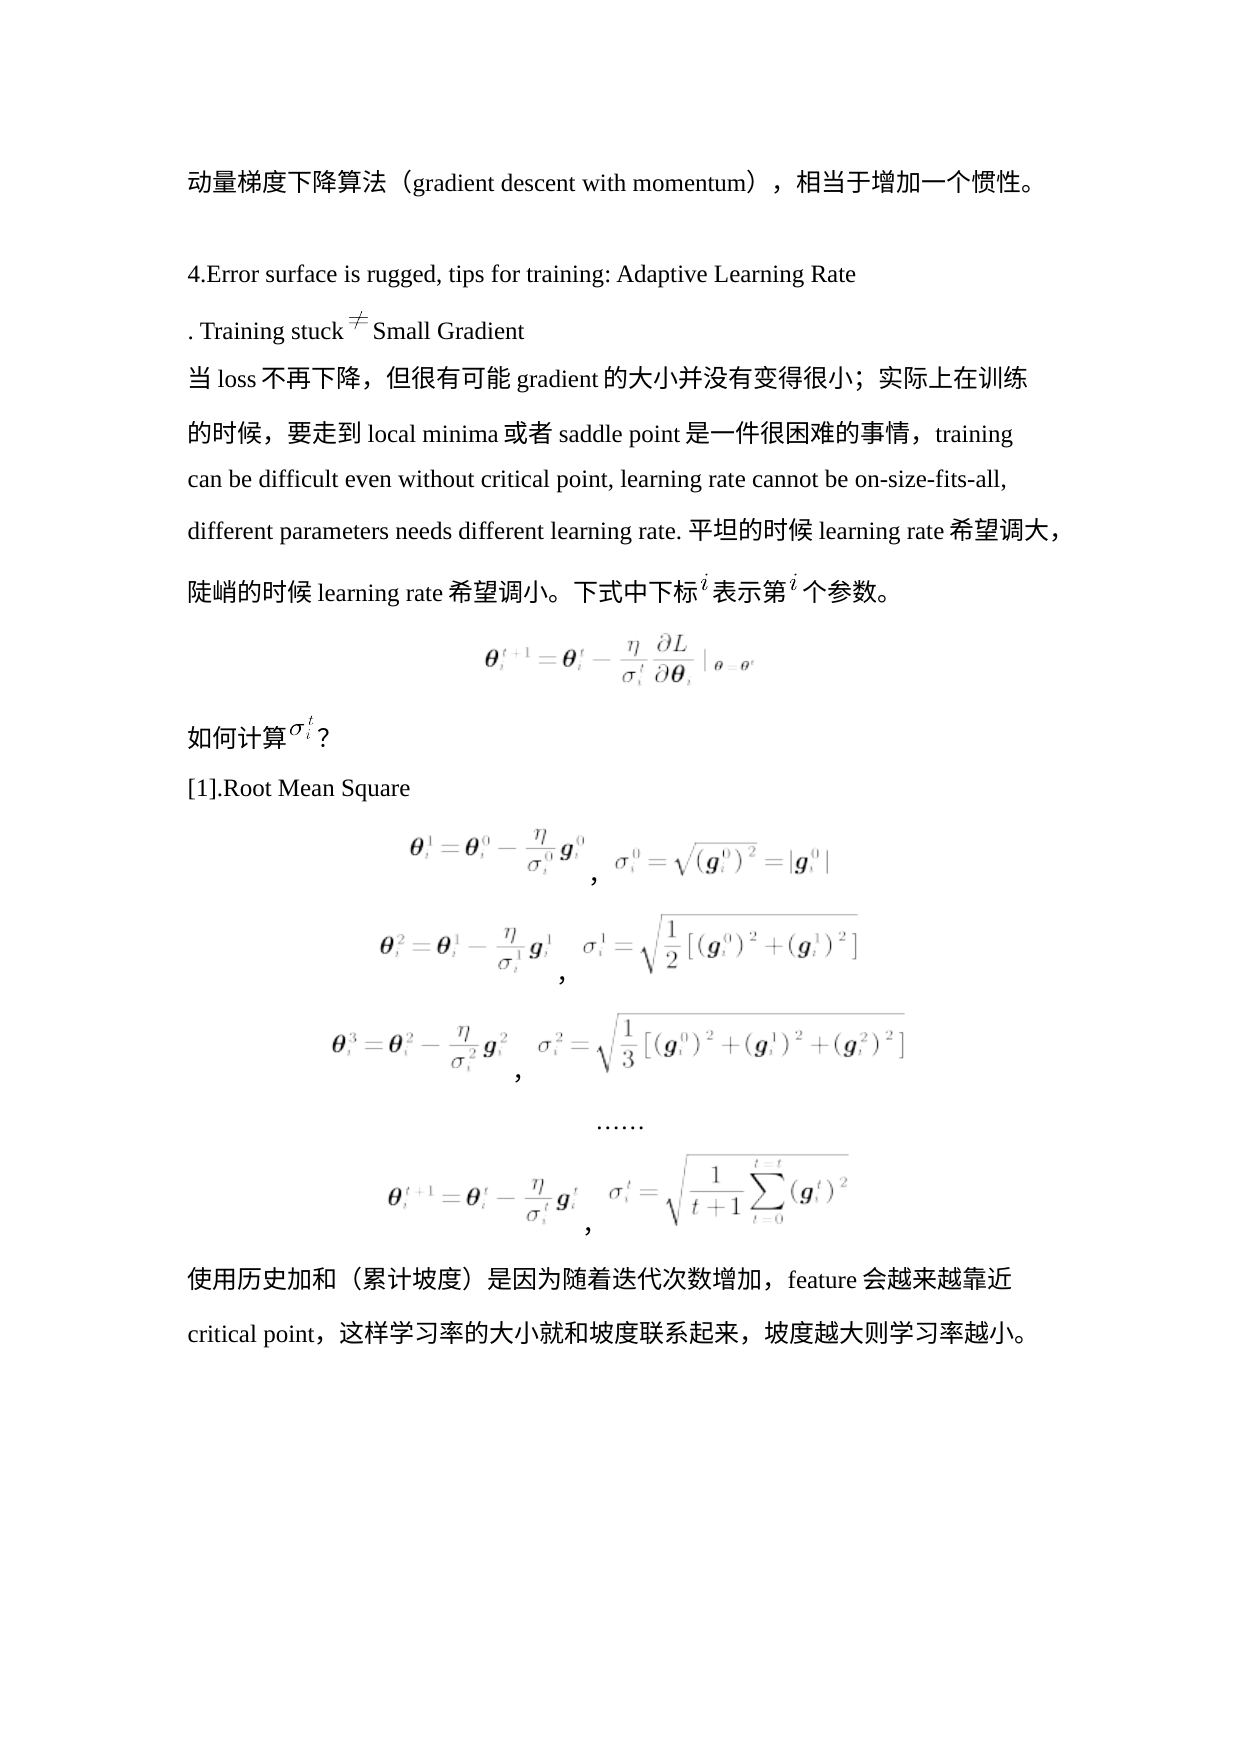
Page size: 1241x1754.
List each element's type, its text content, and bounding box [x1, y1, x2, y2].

text ， [187, 909, 1053, 989]
text . Training stuckSmall Gradient [187, 303, 1053, 344]
text ， [187, 1149, 1053, 1241]
text 使用历史加和（累计坡度）是因为随着迭代次数增加，feature会越来越靠近critical point，这样学习率的大小就和坡度联系起来，坡度越大则学习率越小。 [187, 1259, 1053, 1350]
subtitle 4.Error surface is rugged, tips for training: Adaptive Learning Rate [187, 259, 1053, 288]
text 当loss不再下降，但很有可能gradient的大小并没有变得很小；实际上在训练的时候，要走到local minima或者saddle point是一件很困难的事情，training can be difficult even without critical point, learning rate cannot be on-size-fits-all, different parameters needs different learning rate. 平坦的时候learning rate希望调大，陡峭的时候learning rate希望调小。下式中下标表示第个参数。 [187, 359, 1053, 609]
text 动量梯度下降算法（gradient descent with momentum），相当于增加一个惯性。 [187, 162, 1053, 198]
text ， [187, 816, 1053, 891]
text …… [187, 1106, 1053, 1134]
text ， [187, 1007, 1053, 1088]
text [1].Root Mean Square [187, 773, 1053, 801]
text 如何计算？ [187, 709, 1053, 754]
